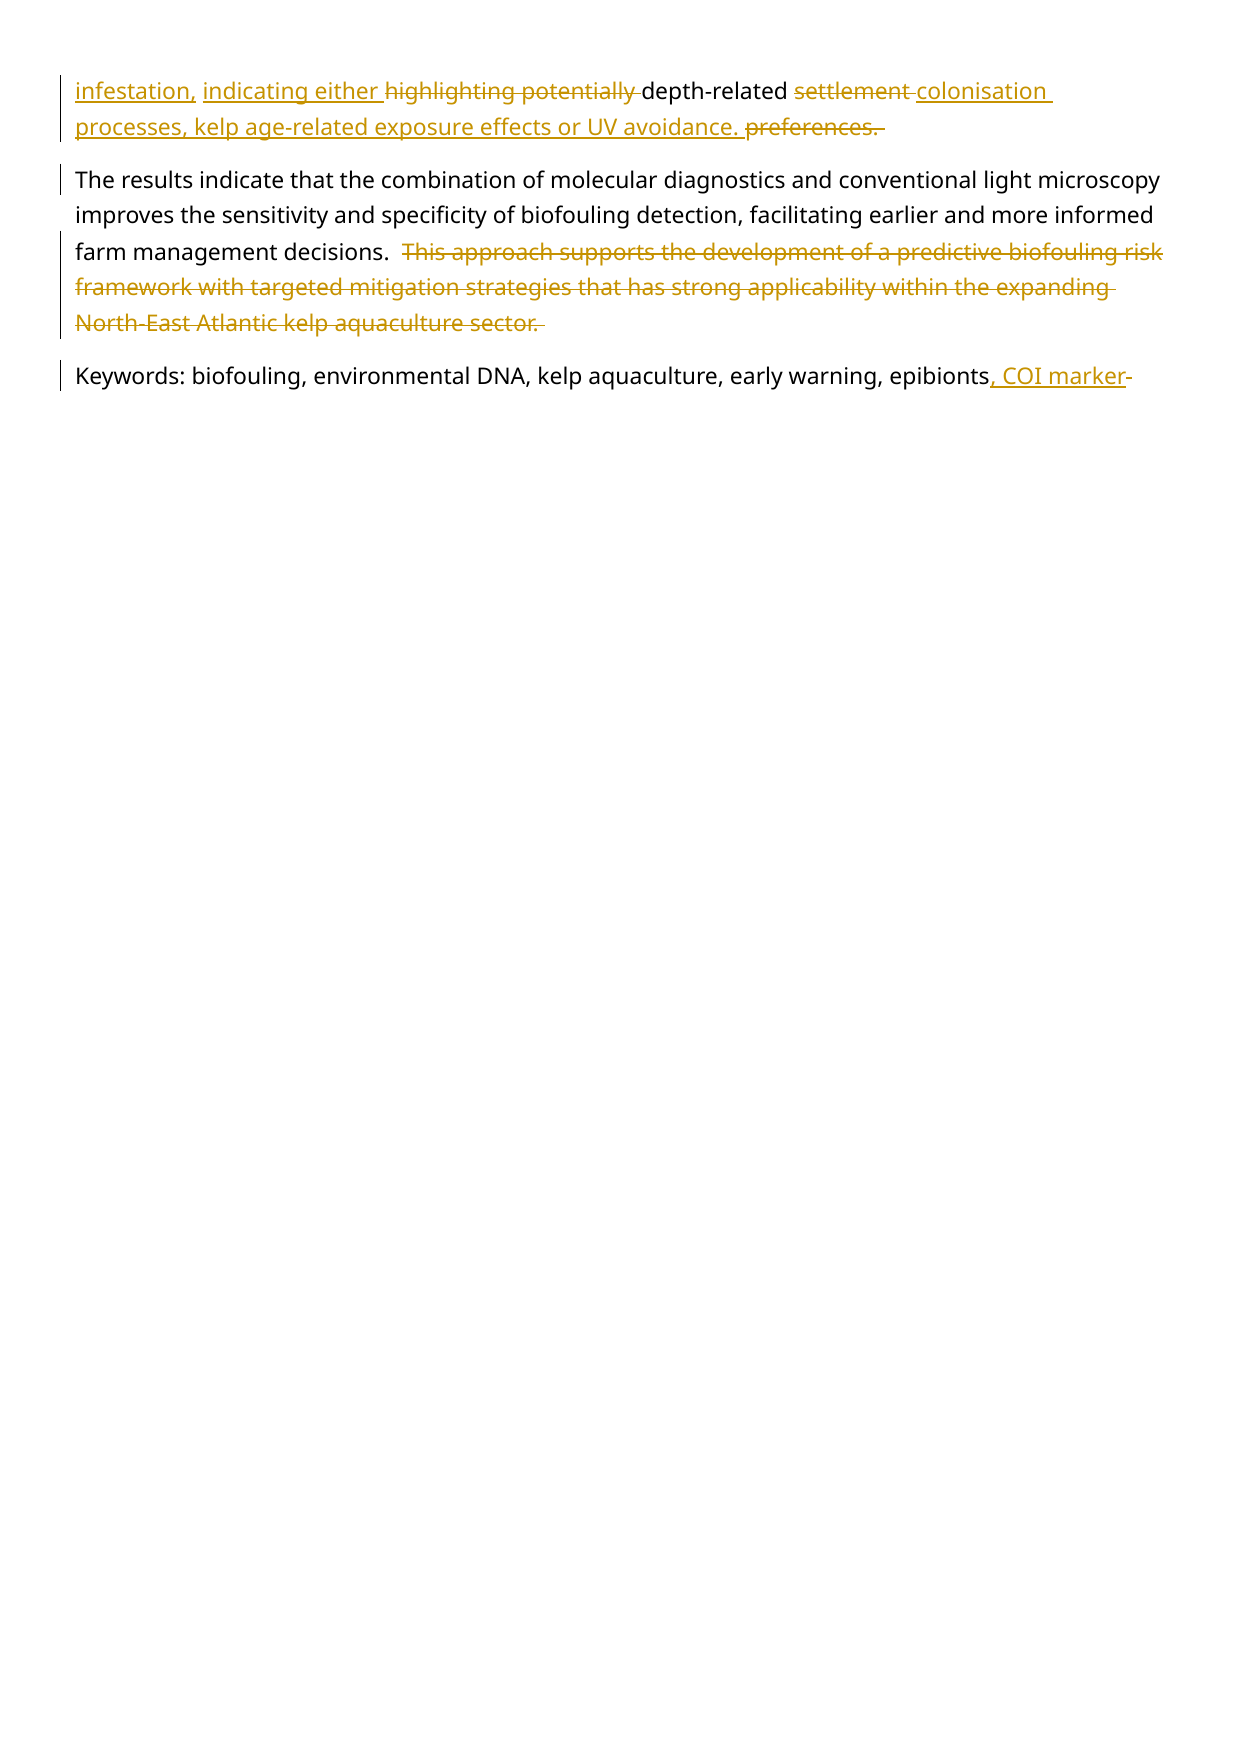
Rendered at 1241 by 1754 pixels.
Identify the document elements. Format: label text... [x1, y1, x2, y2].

text The results indicate that the combination of molecular diagnostics and conventional light microscopy improves the sensitivity and specificity of biofouling detection, facilitating earlier and more informed farm management decisions. [75, 163, 1165, 338]
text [75, 75, 1165, 142]
text Keywords: biofouling, environmental DNA, kelp aquaculture, early warning, epibionts [75, 360, 1165, 391]
